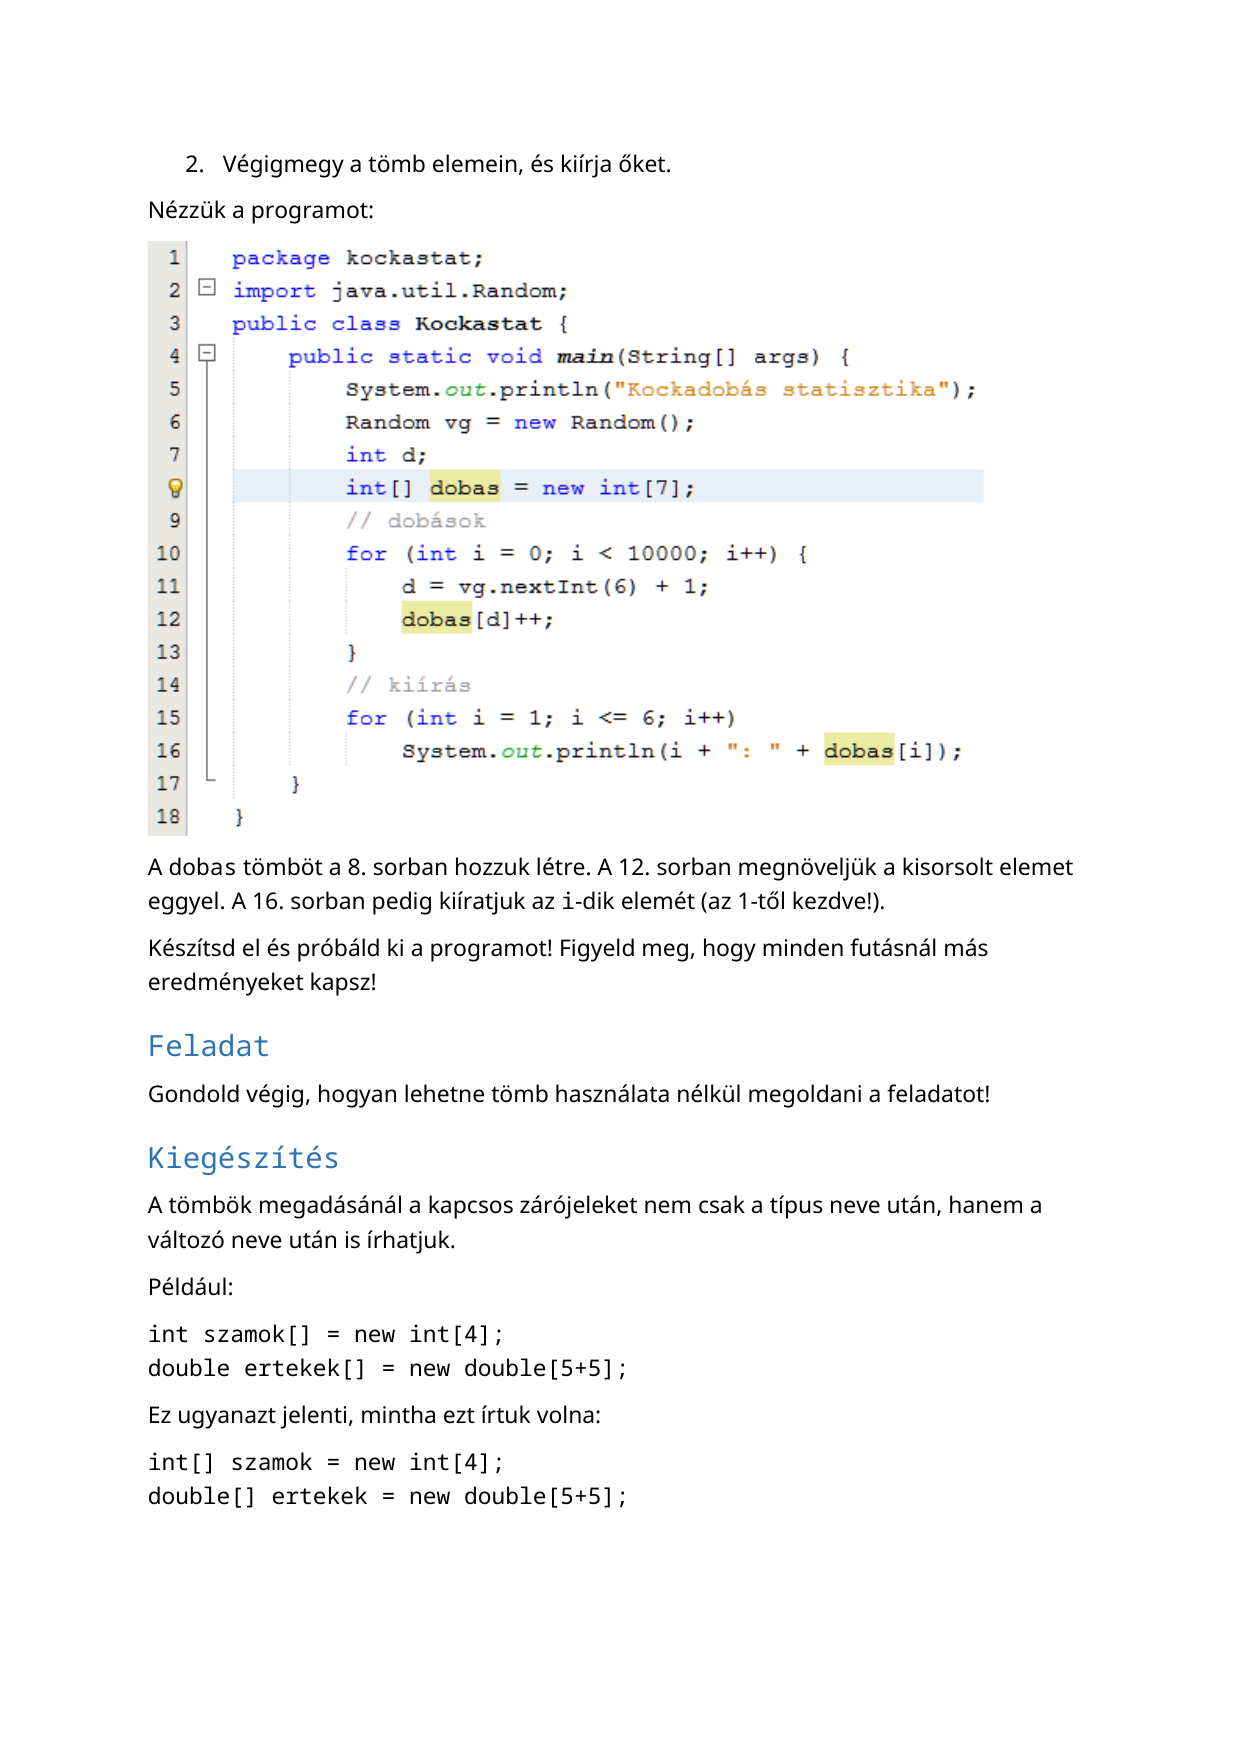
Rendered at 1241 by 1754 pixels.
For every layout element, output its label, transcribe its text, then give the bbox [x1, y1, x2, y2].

text Gondold végig, hogyan lehetne tömb használata nélkül megoldani a feladatot! [148, 1078, 1093, 1109]
text A tömbök megadásánál a kapcsos zárójeleket nem csak a típus neve után, hanem a változó neve után is írhatjuk. [148, 1189, 1093, 1255]
text Nézzük a programot: [148, 194, 1093, 226]
text Készítsd el és próbáld ki a programot! Figyeld meg, hogy minden futásnál más eredményeket kapsz! [148, 932, 1093, 998]
subtitle Feladat [148, 1026, 1093, 1065]
text A dobas tömböt a 8. sorban hozzuk létre. A 12. sorban megnöveljük a kisorsolt elemet eggyel. A 16. sorban pedig kiíratjuk az i-dik elemét (az 1-től kezdve!). [148, 851, 1093, 916]
text int[] szamok = new int[4]; double[] ertekek = new double[5+5]; [148, 1446, 1093, 1511]
text Ez ugyanazt jelenti, mintha ezt írtuk volna: [148, 1399, 1093, 1430]
text Például: [148, 1271, 1093, 1302]
list Végigmegy a tömb elemein, és kiírja őket. [185, 148, 1093, 179]
subtitle Kiegészítés [148, 1137, 1093, 1177]
text int szamok[] = new int[4]; double ertekek[] = new double[5+5]; [148, 1318, 1093, 1383]
picture [147, 241, 984, 836]
